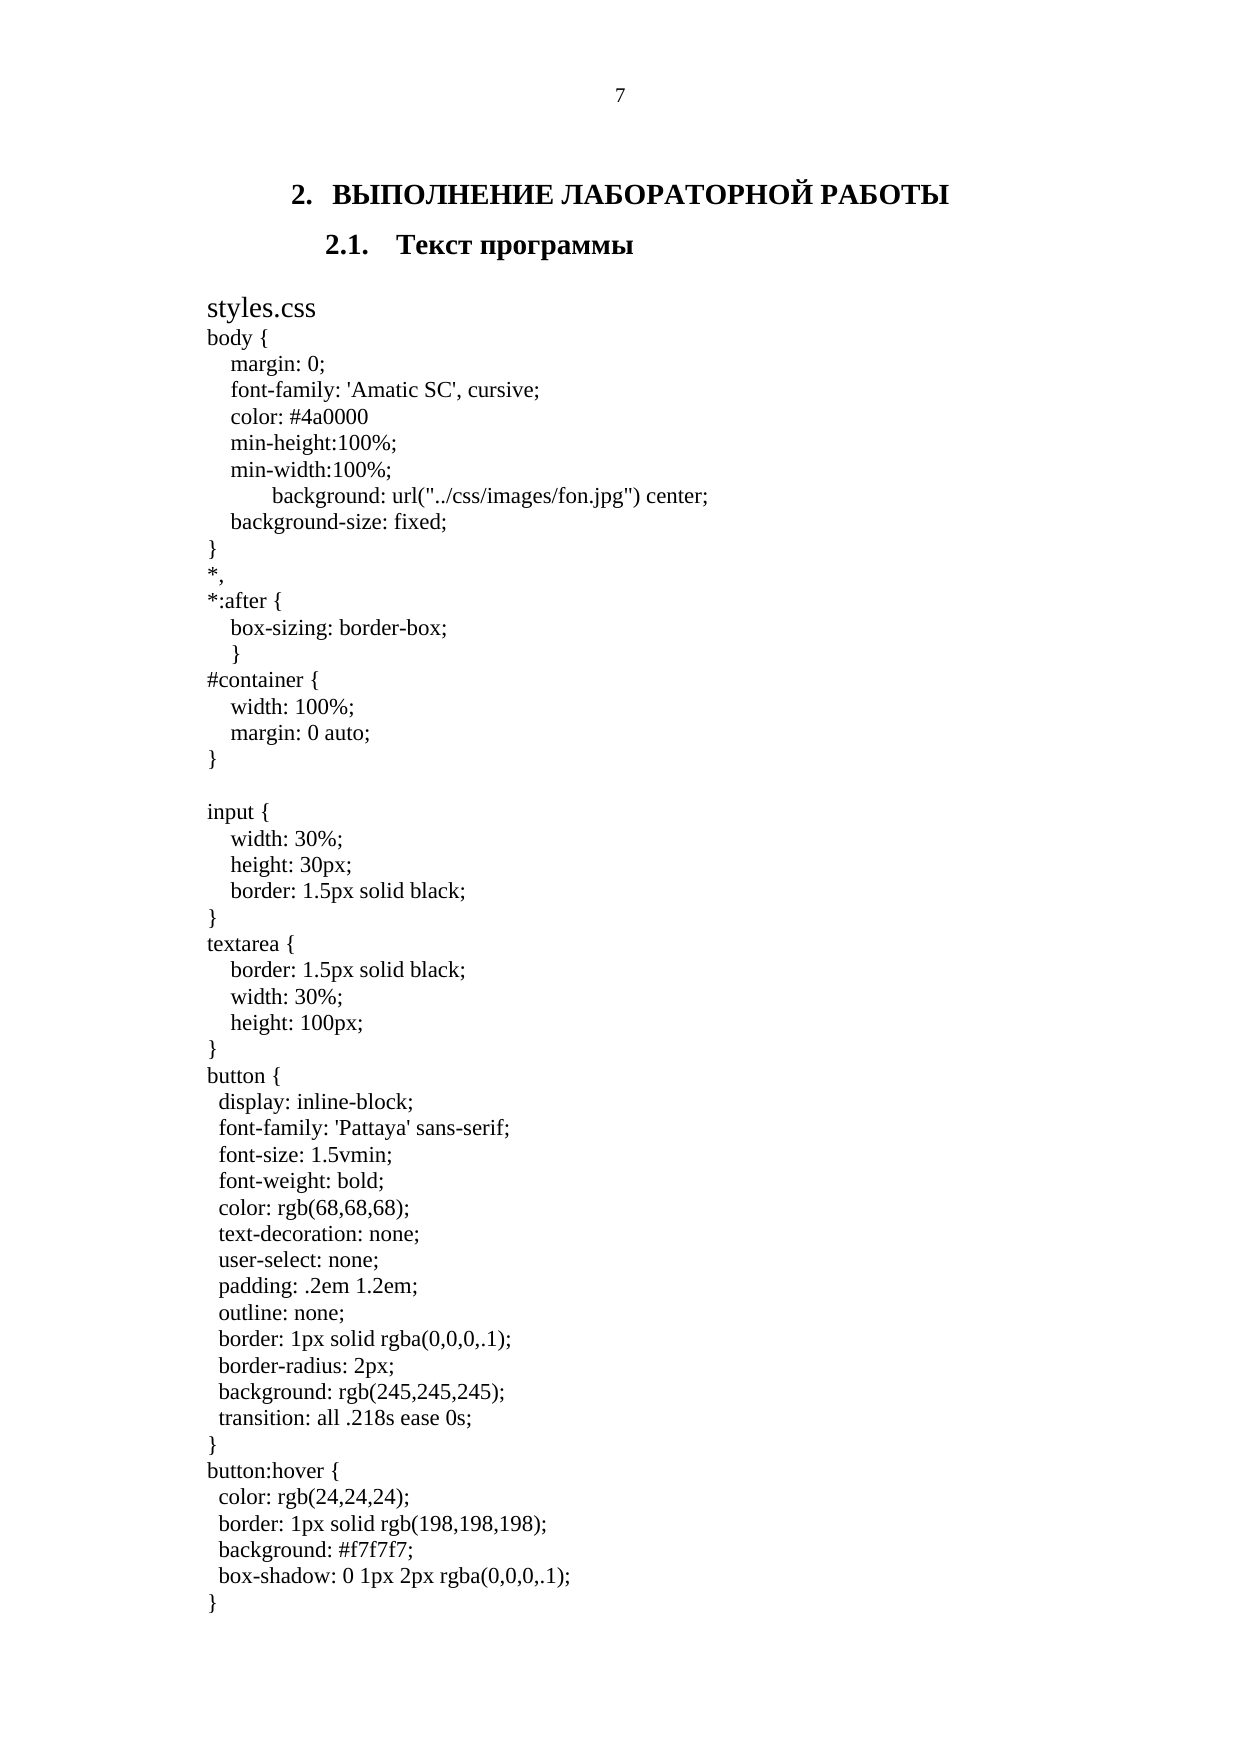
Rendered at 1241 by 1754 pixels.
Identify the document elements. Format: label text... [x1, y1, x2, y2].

text border: 1px solid rgb(198,198,198); [148, 1510, 1092, 1536]
text font-family: 'Amatic SC', cursive; [148, 377, 1092, 403]
text #container { [148, 666, 1092, 693]
text margin: 0; [148, 350, 1092, 377]
text background: #f7f7f7; [148, 1536, 1092, 1562]
text } [148, 640, 1092, 666]
text button { [148, 1062, 1092, 1088]
text } [148, 1431, 1092, 1457]
text user-select: none; [148, 1246, 1092, 1273]
text color: rgb(68,68,68); [148, 1193, 1092, 1220]
text body { [148, 324, 1092, 350]
text input { [148, 798, 1092, 824]
text transition: all .218s ease 0s; [148, 1404, 1092, 1431]
text padding: .2em 1.2em; [148, 1273, 1092, 1299]
text background: rgb(245,245,245); [148, 1378, 1092, 1404]
text min-height:100%; [148, 429, 1092, 456]
text color: #4a0000 [148, 403, 1092, 429]
text Текст программы [325, 227, 1092, 261]
text min-width:100%; [148, 456, 1092, 482]
text width: 30%; [148, 824, 1092, 851]
text background-size: fixed; [148, 508, 1092, 535]
text font-weight: bold; [148, 1167, 1092, 1193]
text font-family: 'Pattaya' sans-serif; [148, 1114, 1092, 1141]
text height: 100px; [148, 1009, 1092, 1035]
text Выполнение лабораторной работы [148, 177, 1092, 211]
text styles.css [148, 290, 1092, 324]
text } [148, 1589, 1092, 1615]
text width: 100%; [148, 693, 1092, 719]
text border: 1.5px solid black; [148, 956, 1092, 983]
text height: 30px; [148, 851, 1092, 877]
text box-sizing: border-box; [148, 614, 1092, 640]
text } [148, 535, 1092, 561]
text *:after { [148, 587, 1092, 614]
text *, [148, 561, 1092, 587]
text margin: 0 auto; [148, 719, 1092, 746]
text textarea { [148, 930, 1092, 956]
text background: url("../css/images/fon.jpg") center; [148, 482, 1092, 508]
text box-shadow: 0 1px 2px rgba(0,0,0,.1); [148, 1562, 1092, 1589]
text width: 30%; [148, 983, 1092, 1009]
text button:hover { [148, 1457, 1092, 1483]
text font-size: 1.5vmin; [148, 1141, 1092, 1167]
text } [148, 1035, 1092, 1062]
text display: inline-block; [148, 1088, 1092, 1114]
text text-decoration: none; [148, 1220, 1092, 1246]
text } [148, 904, 1092, 930]
text outline: none; [148, 1299, 1092, 1325]
text border: 1px solid rgba(0,0,0,.1); [148, 1325, 1092, 1352]
text } [148, 746, 1092, 772]
text border-radius: 2px; [148, 1352, 1092, 1378]
text border: 1.5px solid black; [148, 877, 1092, 904]
text color: rgb(24,24,24); [148, 1483, 1092, 1510]
